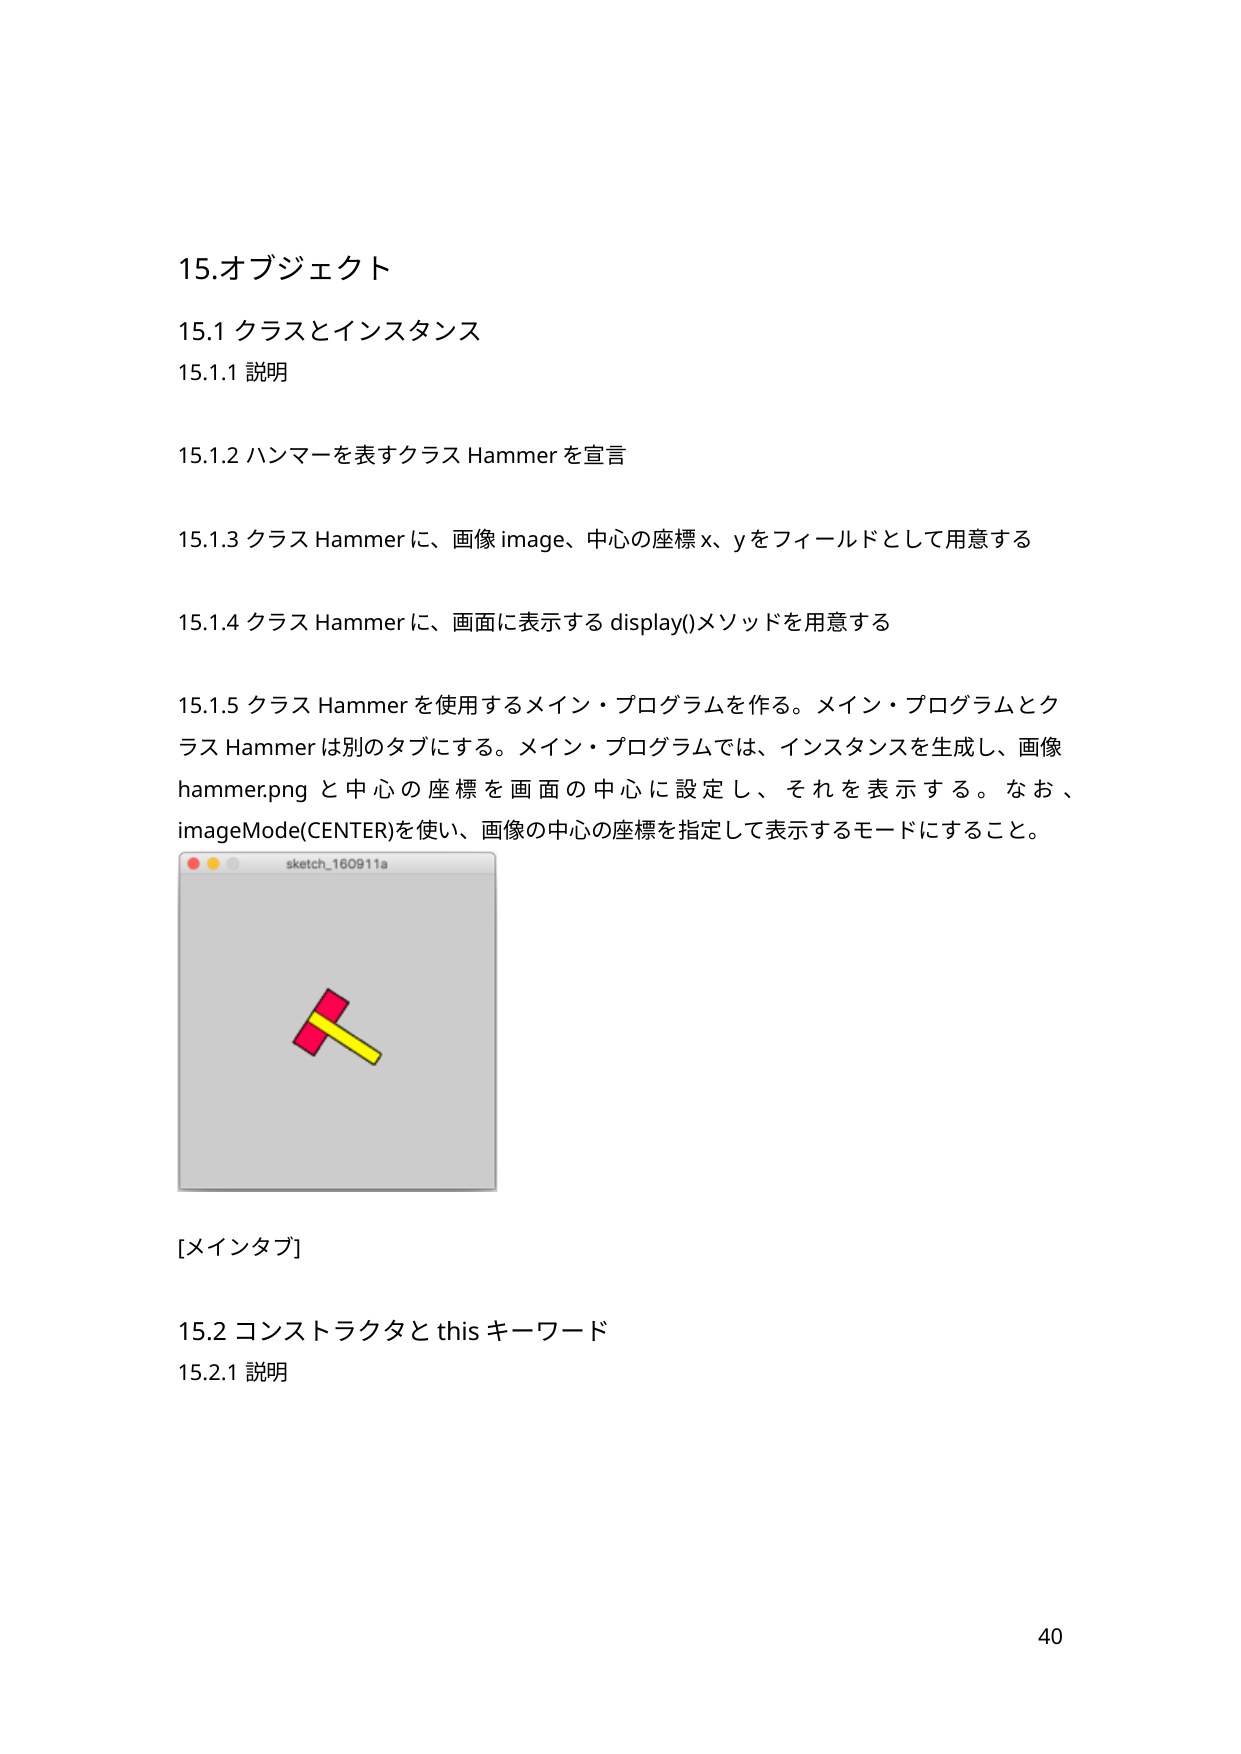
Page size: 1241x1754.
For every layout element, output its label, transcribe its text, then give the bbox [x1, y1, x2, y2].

subtitle 15.1.3 クラスHammerに、画像image、中心の座標x、yをフィールドとして用意する [177, 517, 1063, 558]
picture [177, 850, 498, 1192]
text [メインタブ] [177, 1225, 1063, 1267]
subtitle 15.1.2 ハンマーを表すクラスHammerを宣言 [177, 433, 1063, 475]
subtitle 15.1.1 説明 [177, 350, 1063, 392]
subtitle 15.2 コンストラクタとthisキーワード [177, 1308, 1063, 1350]
subtitle 15.1 クラスとインスタンス [177, 308, 1063, 350]
subtitle 15.オブジェクト [177, 225, 1063, 308]
subtitle 15.2.1 説明 [177, 1350, 1063, 1392]
subtitle 15.1.4 クラスHammerに、画面に表示するdisplay()メソッドを用意する [177, 600, 1063, 642]
subtitle 15.1.5 クラスHammerを使用するメイン・プログラムを作る。メイン・プログラムとクラスHammerは別のタブにする。メイン・プログラムでは、インスタンスを生成し、画像hammer.pngと中心の座標を画面の中心に設定し、それを表示する。なお、imageMode(CENTER)を使い、画像の中心の座標を指定して表示するモードにすること。 [177, 683, 1063, 850]
